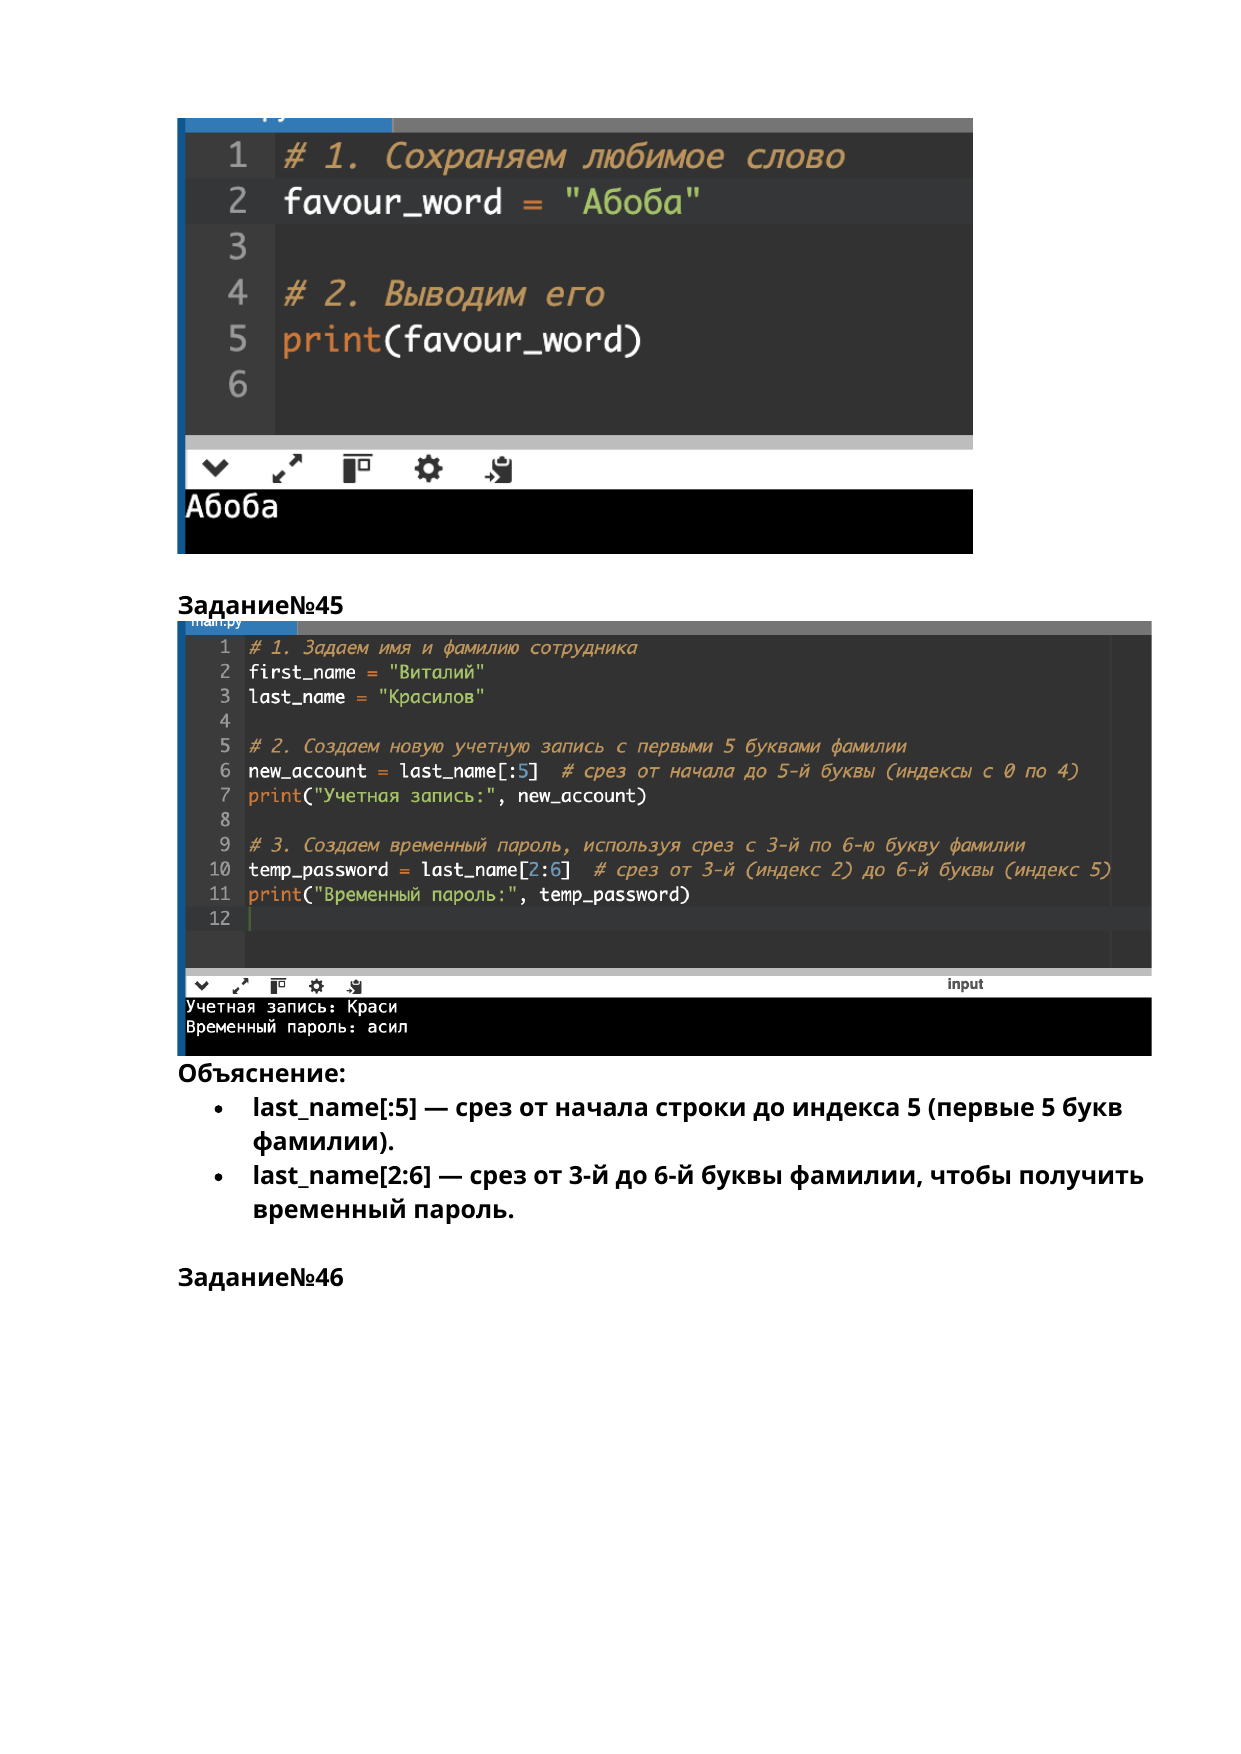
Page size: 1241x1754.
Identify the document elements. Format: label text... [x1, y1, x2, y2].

list last_name[:5] — срез от начала строки до индекса 5 (первые 5 букв фамилии). [215, 1090, 1152, 1158]
text Объяснение: [177, 1056, 1152, 1090]
text Задание№45 [177, 588, 1152, 621]
picture [177, 621, 1152, 1056]
list last_name[2:6] — срез от 3-й до 6-й буквы фамилии, чтобы получить временный пароль. [215, 1158, 1152, 1226]
picture [177, 118, 973, 554]
text Задание№46 [177, 1260, 1152, 1294]
